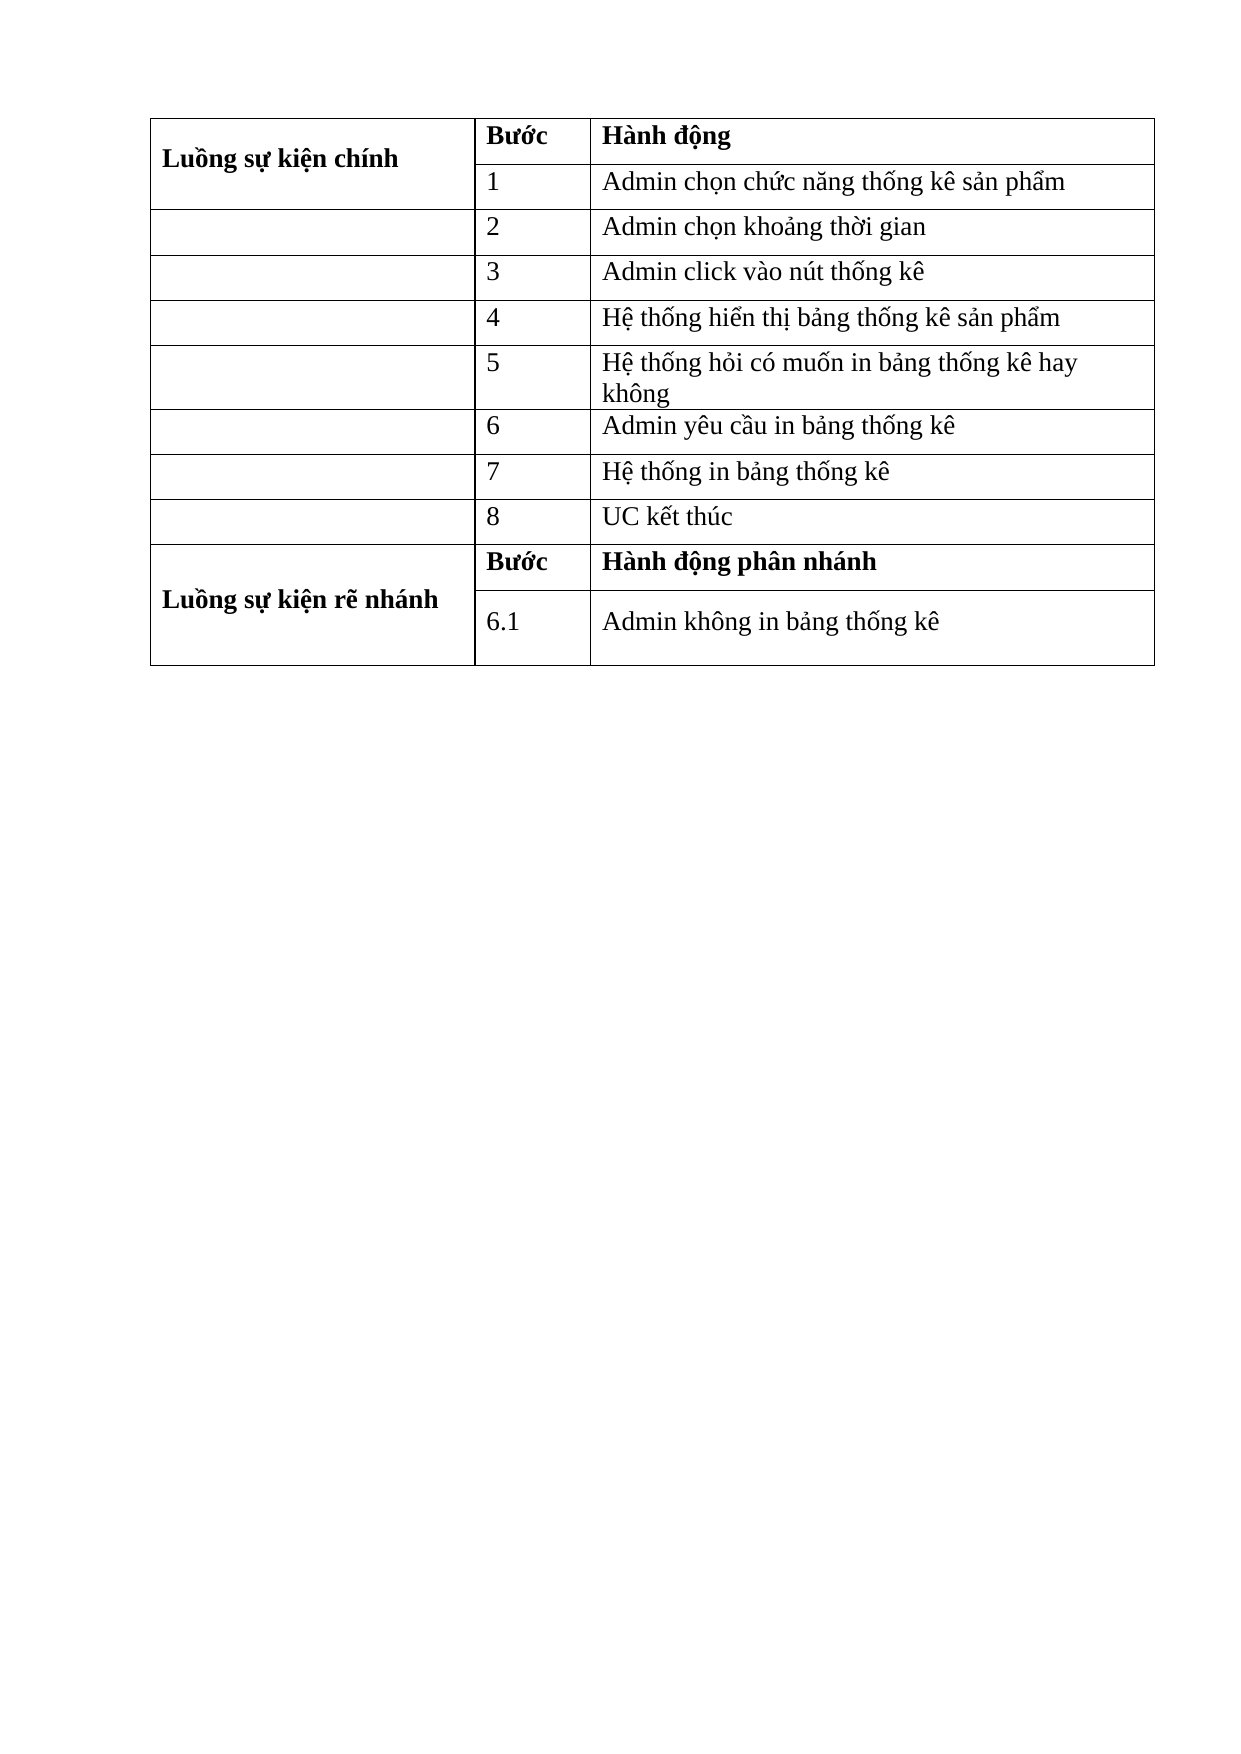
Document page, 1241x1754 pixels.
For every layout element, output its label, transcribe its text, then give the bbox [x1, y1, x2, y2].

table_cell Hệ thống in bảng thống kê [591, 455, 1154, 499]
table_cell UC kết thúc [591, 500, 1154, 544]
table_cell Hành động [591, 119, 1154, 164]
table_cell [151, 410, 474, 454]
table_cell 4 [476, 301, 590, 345]
table_cell Hệ thống hiển thị bảng thống kê sản phẩm [591, 301, 1154, 345]
table_cell Hệ thống hỏi có muốn in bảng thống kê hay không [591, 346, 1154, 408]
table_cell 6.1 [476, 591, 590, 665]
table_cell Admin chọn khoảng thời gian [591, 210, 1154, 254]
table_cell Admin click vào nút thống kê [591, 256, 1154, 300]
table_cell 8 [476, 500, 590, 544]
table_cell Admin yêu cầu in bảng thống kê [591, 410, 1154, 454]
table_cell Admin chọn chức năng thống kê sản phẩm [591, 165, 1154, 209]
table_cell 1 [476, 165, 590, 209]
table_cell [151, 455, 474, 499]
table_cell [151, 500, 474, 544]
table_cell Bước [476, 545, 590, 590]
table_cell 5 [476, 346, 590, 408]
table_cell Admin không in bảng thống kê [591, 591, 1154, 665]
table_cell 3 [476, 256, 590, 300]
table_cell 7 [476, 455, 590, 499]
table_cell Bước [476, 119, 590, 164]
table_cell [151, 301, 474, 345]
table_cell 2 [476, 210, 590, 254]
table_cell [151, 346, 474, 408]
table_cell Luồng sự kiện rẽ nhánh [151, 545, 474, 665]
table_cell 6 [476, 410, 590, 454]
table_cell [151, 256, 474, 300]
table_cell Hành động phân nhánh [591, 545, 1154, 590]
table_cell Luồng sự kiện chính [151, 119, 474, 209]
table_cell [151, 210, 474, 254]
